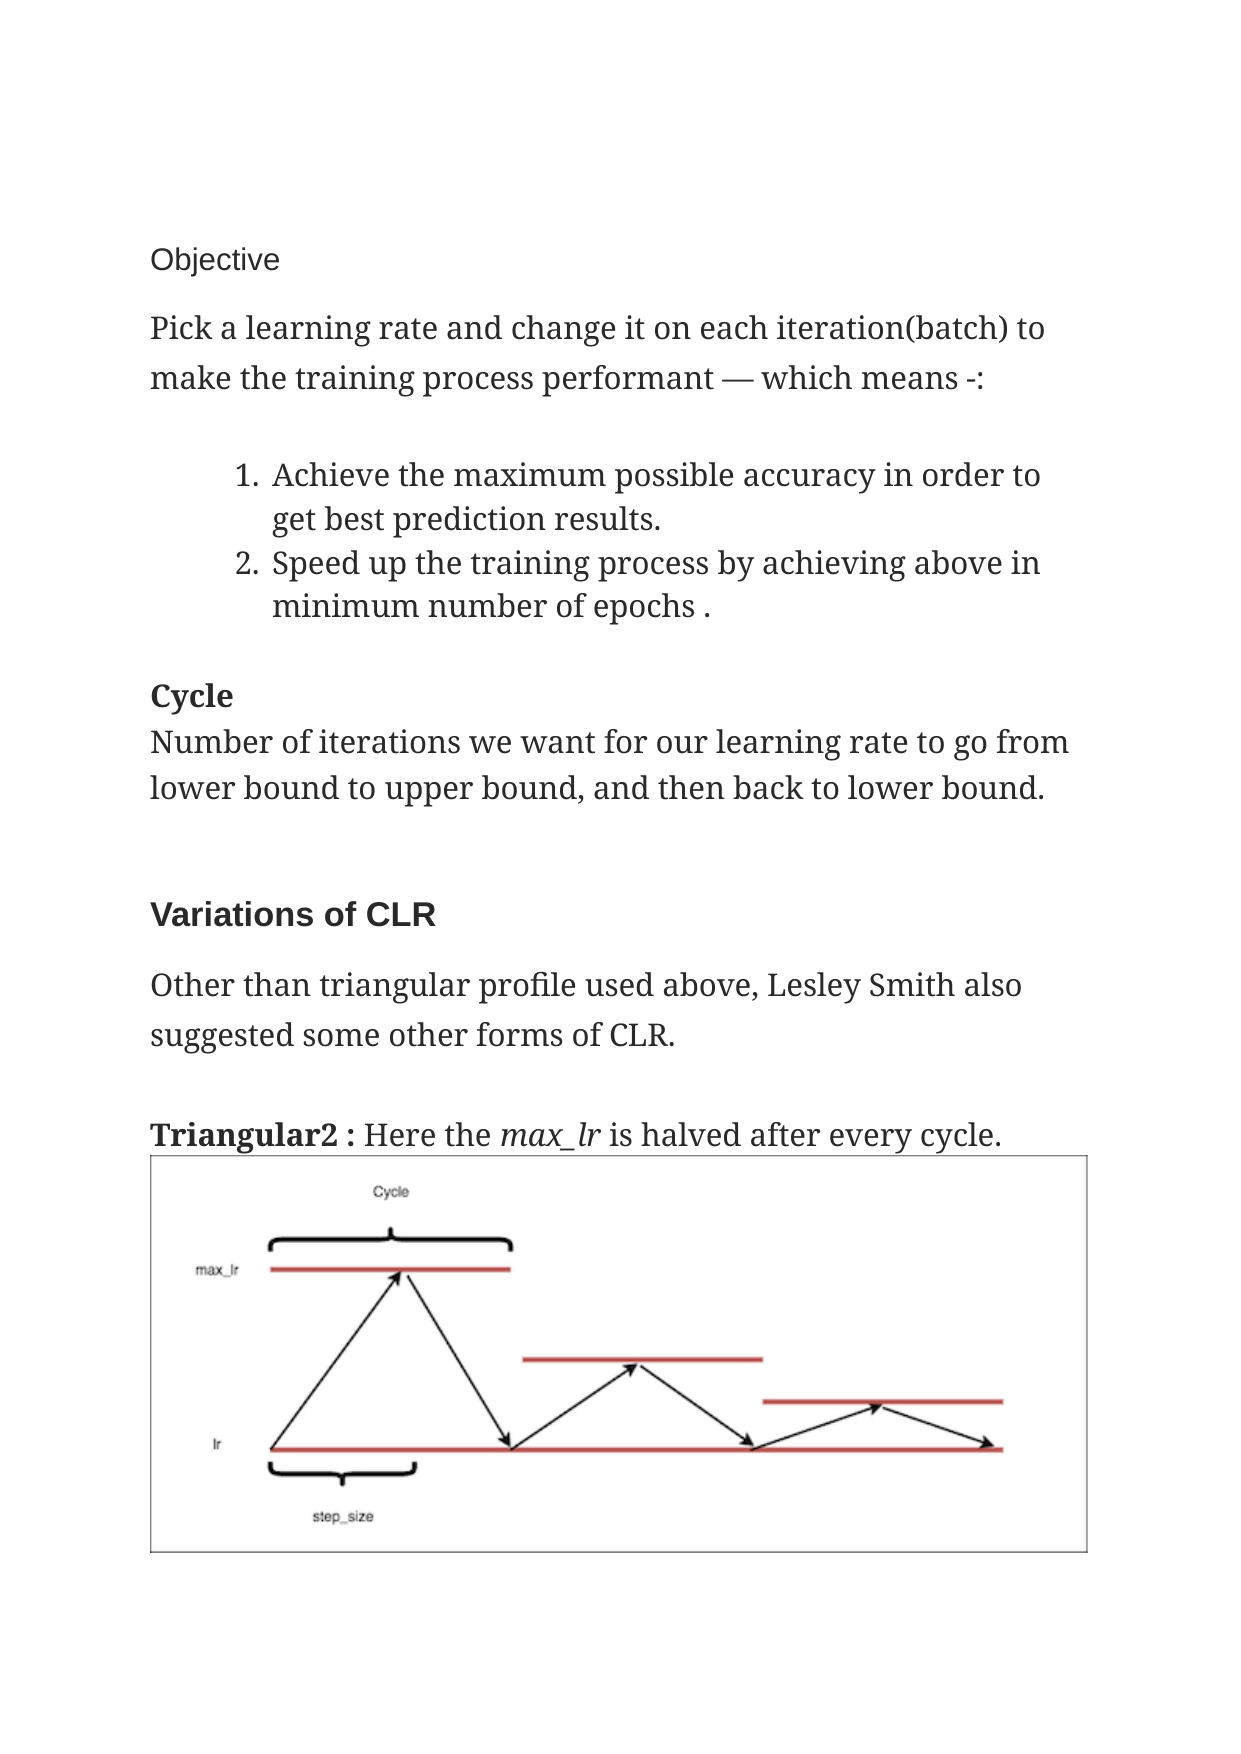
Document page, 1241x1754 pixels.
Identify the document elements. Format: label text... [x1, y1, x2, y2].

text Other than triangular profile used above, Lesley Smith also suggested some other forms of CLR. [150, 955, 1090, 1055]
subtitle Objective [150, 239, 1090, 277]
list Speed up the training process by achieving above in minimum number of epochs . [234, 539, 1090, 627]
text Cycle Number of iterations we want for our learning rate to go from lower bound to upper bound, and then back to lower bound. [150, 674, 1090, 808]
picture [150, 1155, 1088, 1553]
subtitle Variations of CLR [150, 890, 1090, 934]
text Pick a learning rate and change it on each iteration(batch) to make the training process performant — which means -: [150, 298, 1090, 398]
text Triangular2 : Here the max_lr is halved after every cycle. [150, 1105, 1090, 1155]
list Achieve the maximum possible accuracy in order to get best prediction results. [234, 452, 1090, 539]
